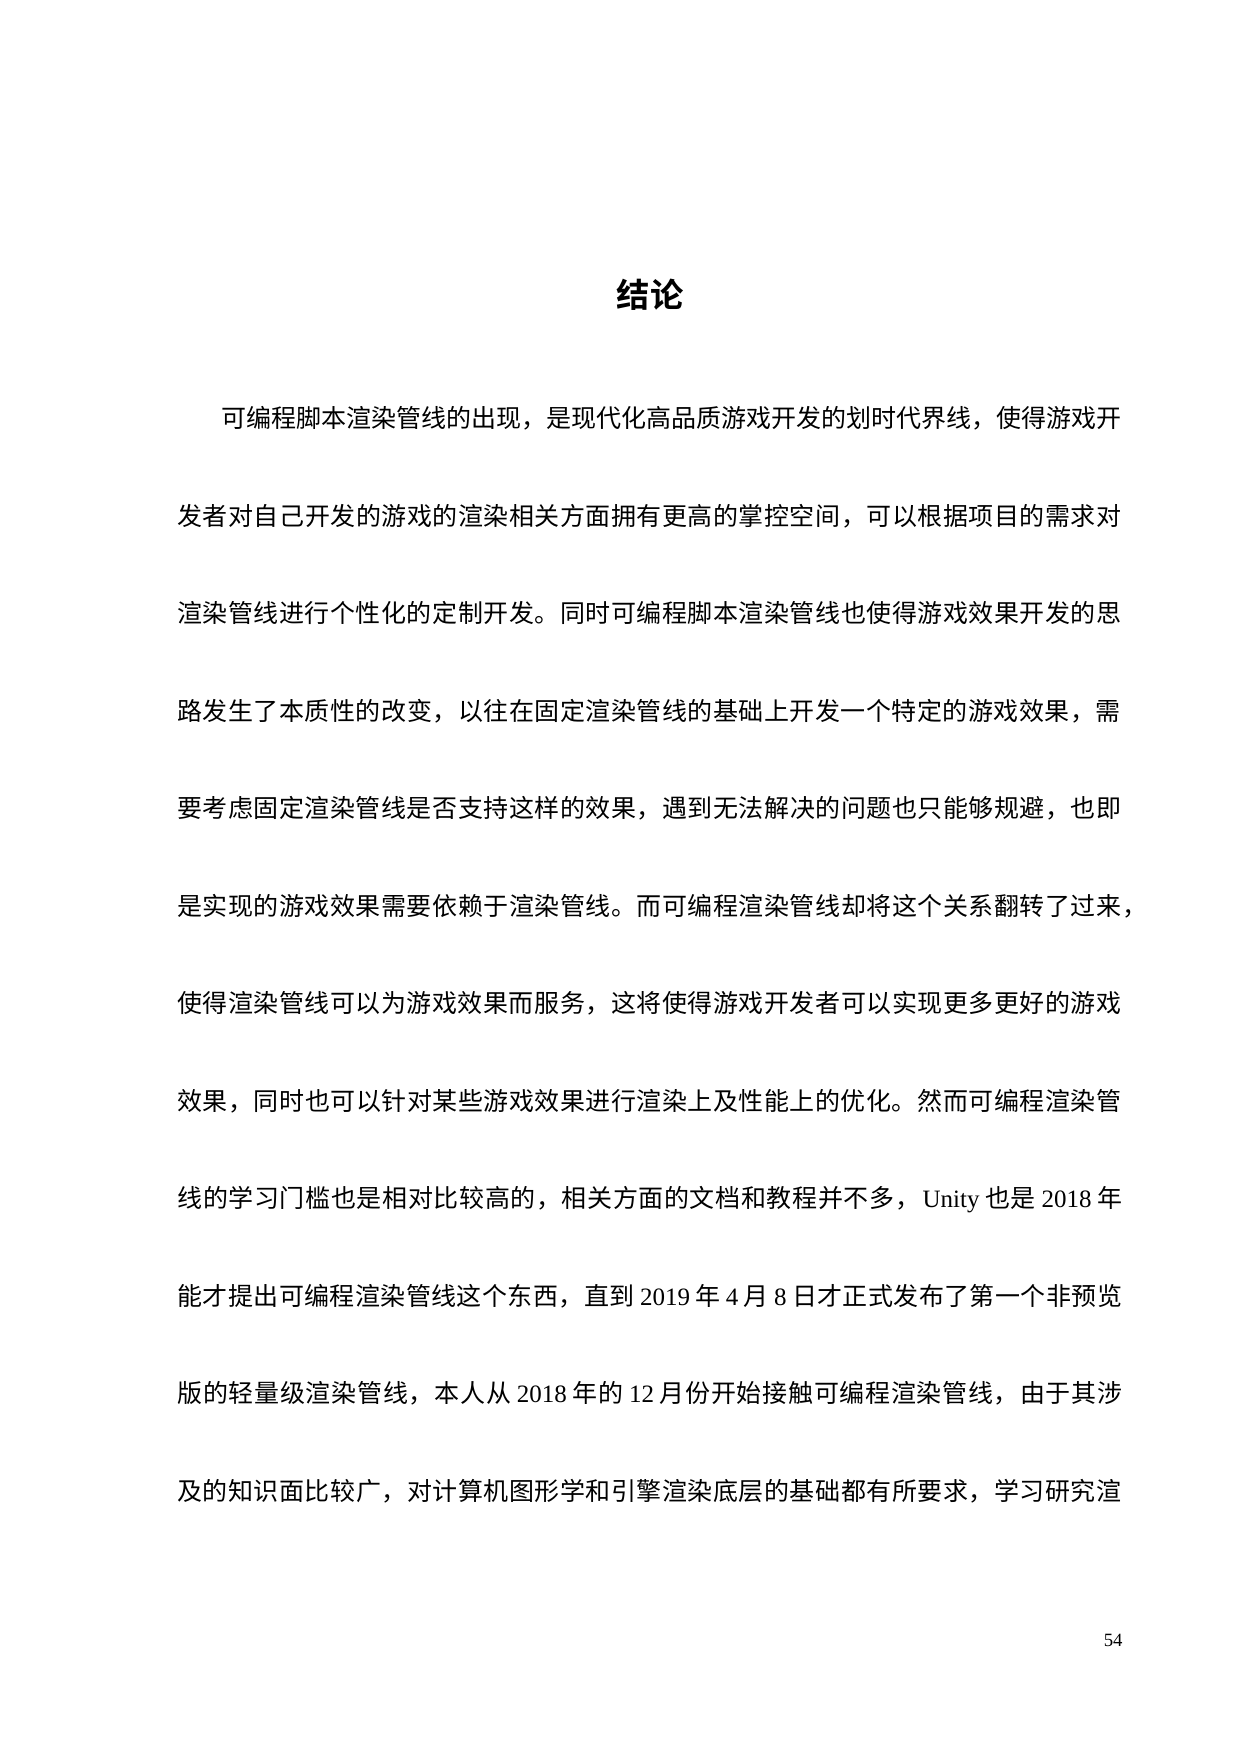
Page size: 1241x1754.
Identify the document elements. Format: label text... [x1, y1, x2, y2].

text 结论 [177, 261, 1122, 326]
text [177, 384, 1122, 1522]
